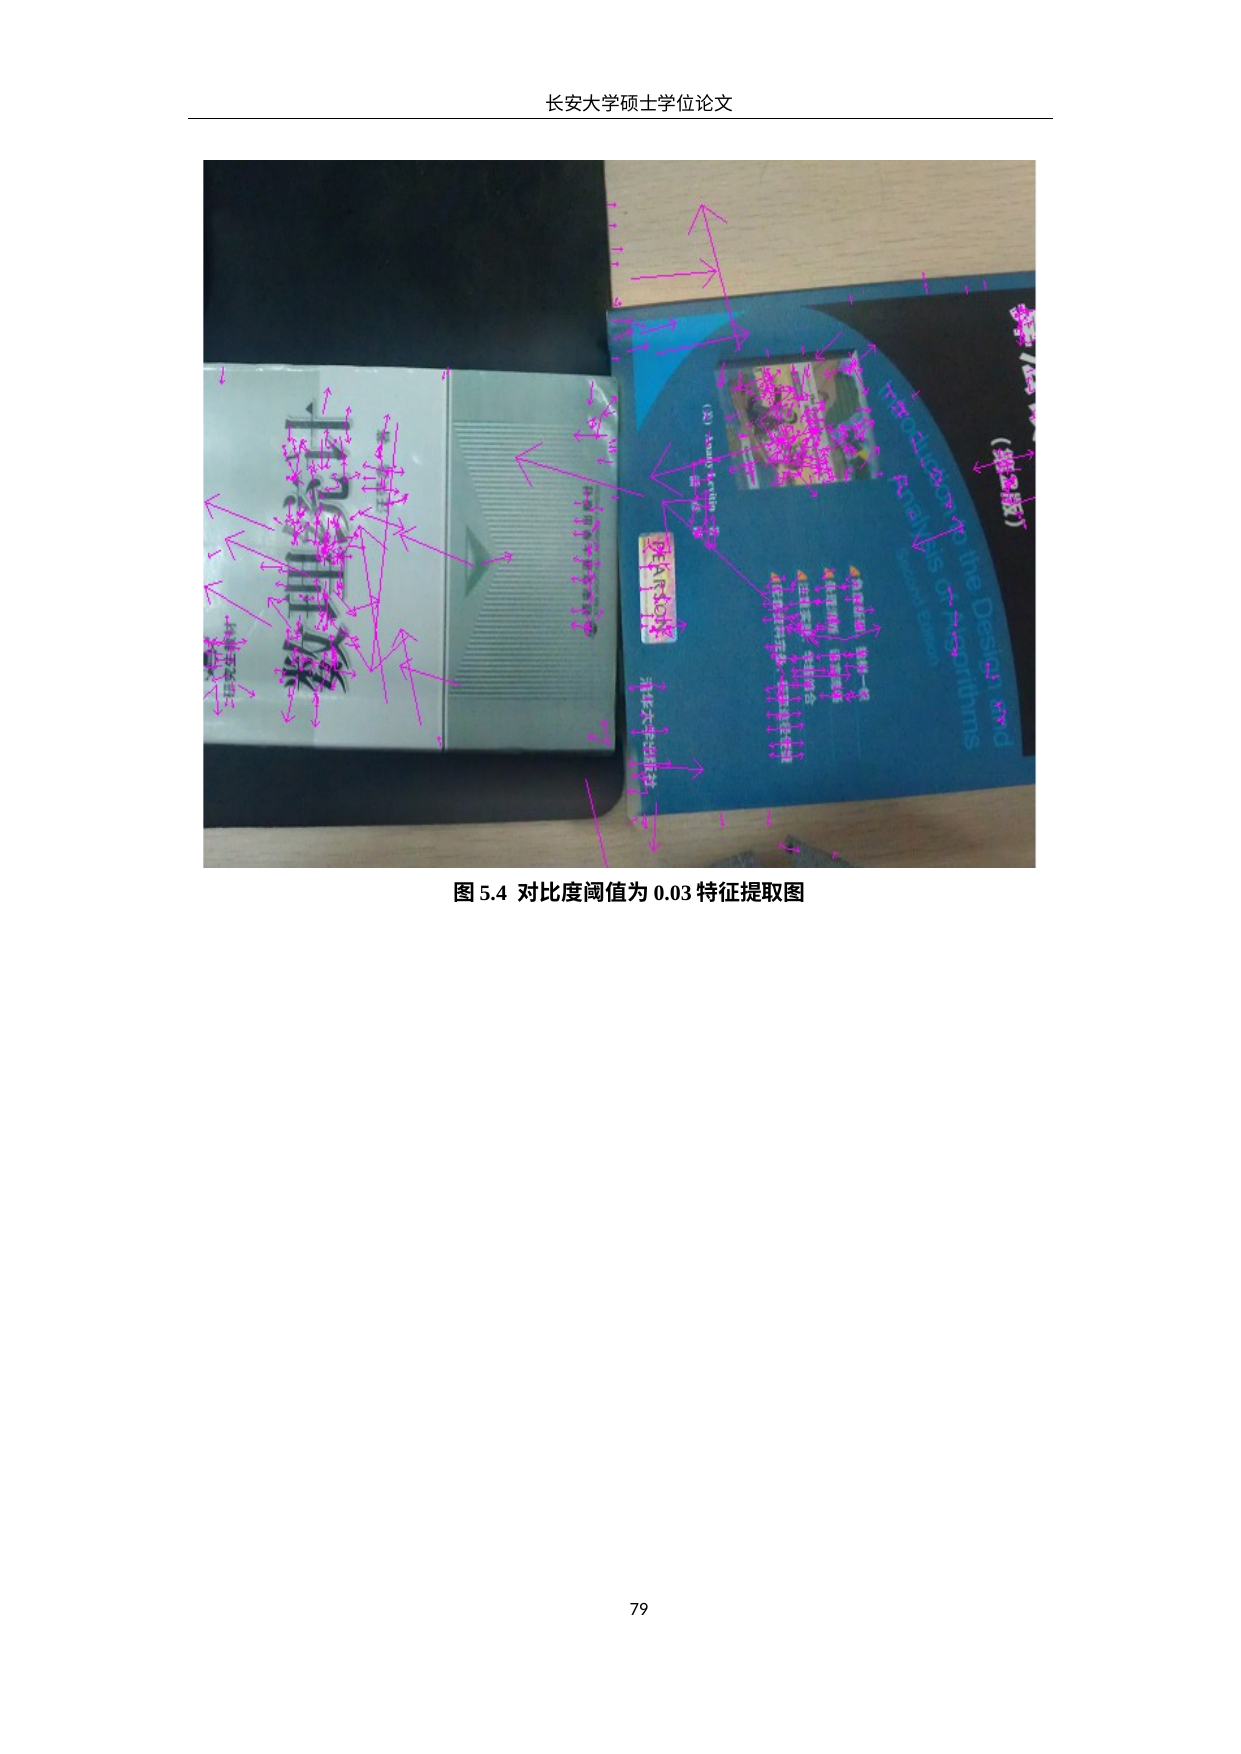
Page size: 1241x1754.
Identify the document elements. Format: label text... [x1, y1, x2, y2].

picture [203, 160, 1037, 868]
text 图5.4 对比度阈值为0.03特征提取图 [187, 874, 1053, 908]
